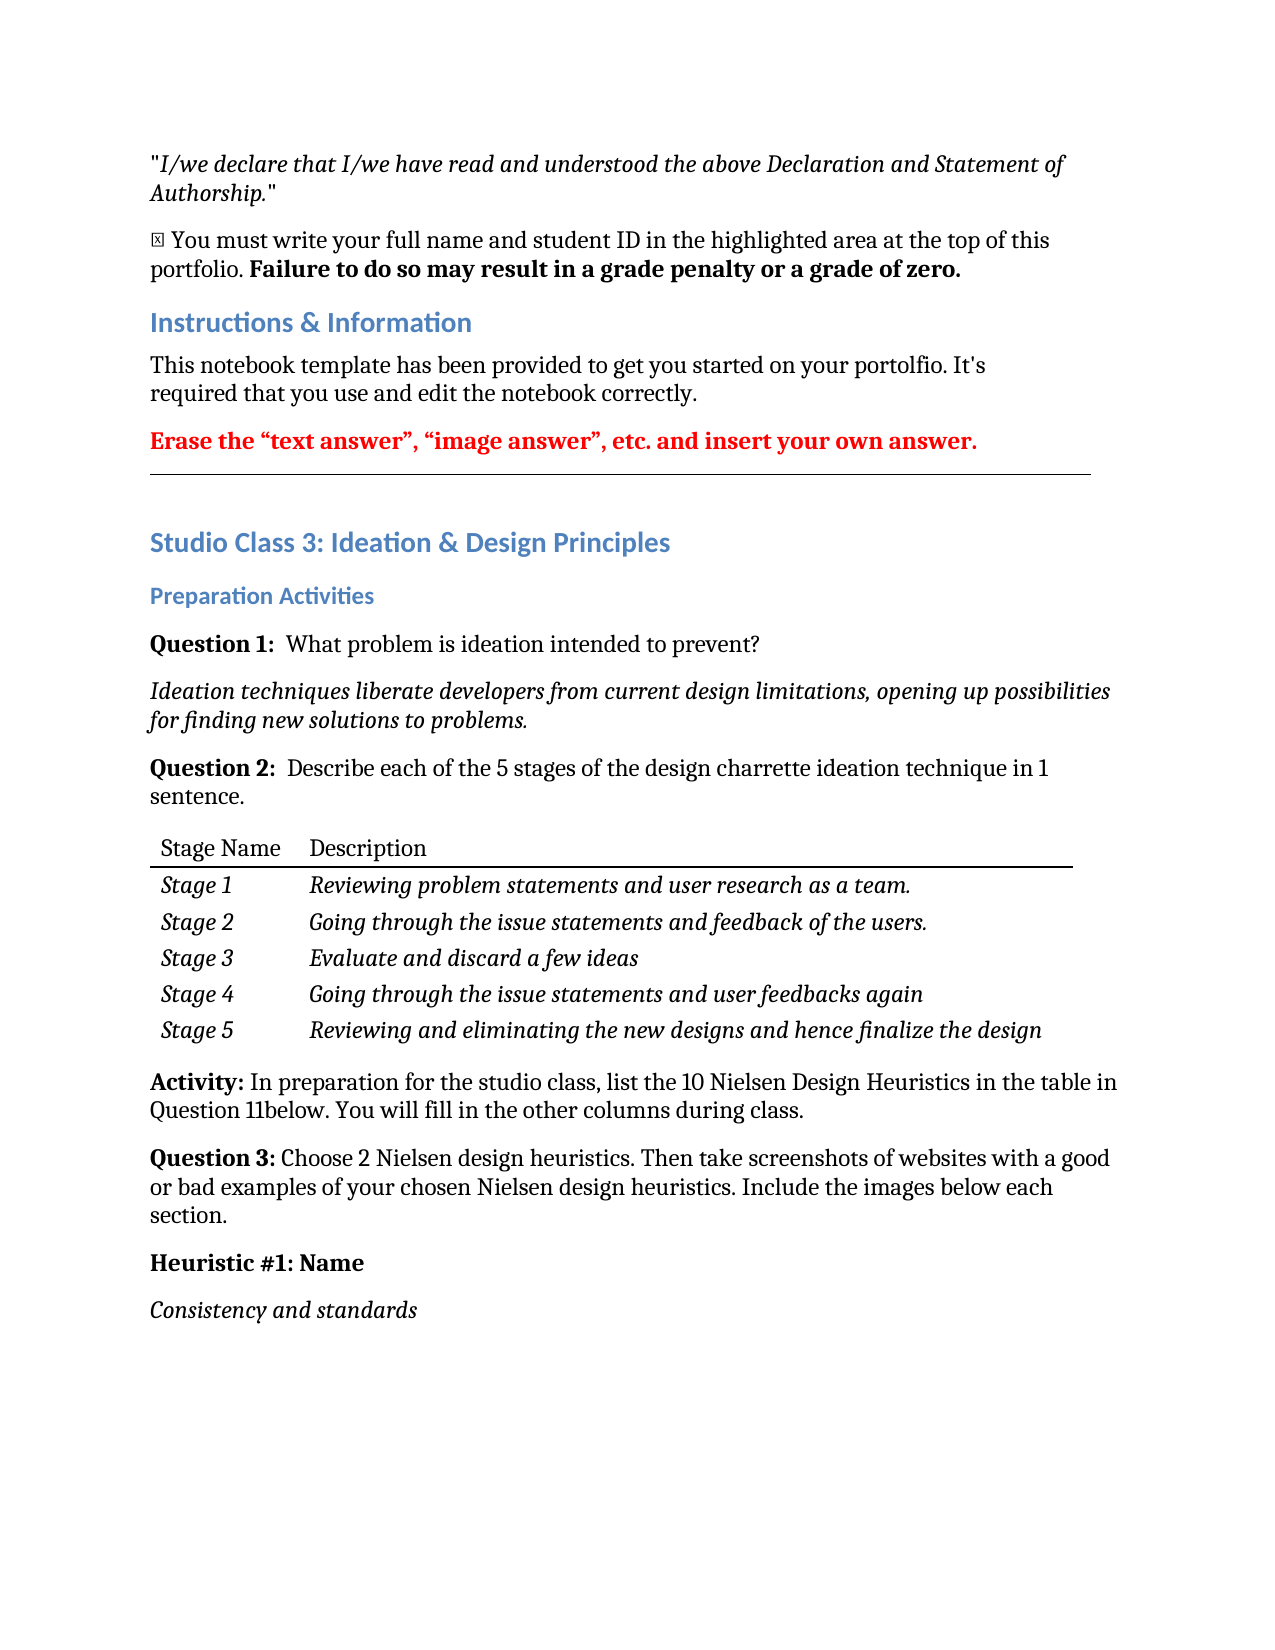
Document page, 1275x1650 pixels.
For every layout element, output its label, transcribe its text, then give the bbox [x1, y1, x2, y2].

table_cell Stage 2 [150, 904, 298, 940]
text Consistency and standards [150, 1296, 1125, 1325]
table_cell Stage 1 [150, 868, 298, 904]
text Erase the “text answer”, “image answer”, etc. and insert your own answer. [150, 427, 1125, 456]
table_cell Evaluate and discard a few ideas [298, 940, 1073, 976]
text Question 1: What problem is ideation intended to prevent? [150, 630, 1125, 658]
table_cell Reviewing problem statements and user research as a team. [298, 868, 1073, 904]
text Activity: In preparation for the studio class, list the 10 Nielsen Design Heuristics in the table in Question 11below. You will fill in the other columns during class. [150, 1067, 1125, 1125]
text 🚨 You must write your full name and student ID in the highlighted area at the top of this portfolio. Failure to do so may result in a grade penalty or a grade of zero. [150, 226, 1125, 284]
table_header Description [298, 830, 1073, 866]
text Question 3: Choose 2 Nielsen design heuristics. Then take screenshots of websites with a good or bad examples of your chosen Nielsen design heuristics. Include the images below each section. [150, 1144, 1125, 1230]
text This notebook template has been provided to get you started on your portolfio. It's required that you use and edit the notebook correctly. [150, 351, 1075, 408]
table_cell Stage 3 [150, 940, 298, 976]
table_header Stage Name [150, 830, 298, 866]
table_cell Going through the issue statements and user feedbacks again [298, 976, 1073, 1012]
text Heuristic #1: Name [150, 1249, 1125, 1277]
table_cell Going through the issue statements and feedback of the users. [298, 904, 1073, 940]
table_cell Stage 5 [150, 1013, 298, 1049]
subtitle Instructions & Information [150, 304, 1125, 340]
text Ideation techniques liberate developers from current design limitations, opening up possibilities for finding new solutions to problems. [150, 677, 1125, 735]
text Question 2: Describe each of the 5 stages of the design charrette ideation technique in 1 sentence. [150, 753, 1125, 811]
text "I/we declare that I/we have read and understood the above Declaration and Statement of Authorship." [150, 150, 1125, 207]
table_cell Stage 4 [150, 976, 298, 1012]
subtitle Preparation Activities [150, 580, 1125, 611]
subtitle Studio Class 3: Ideation & Design Principles [150, 524, 1125, 559]
table_cell Reviewing and eliminating the new designs and hence finalize the design [298, 1013, 1073, 1049]
